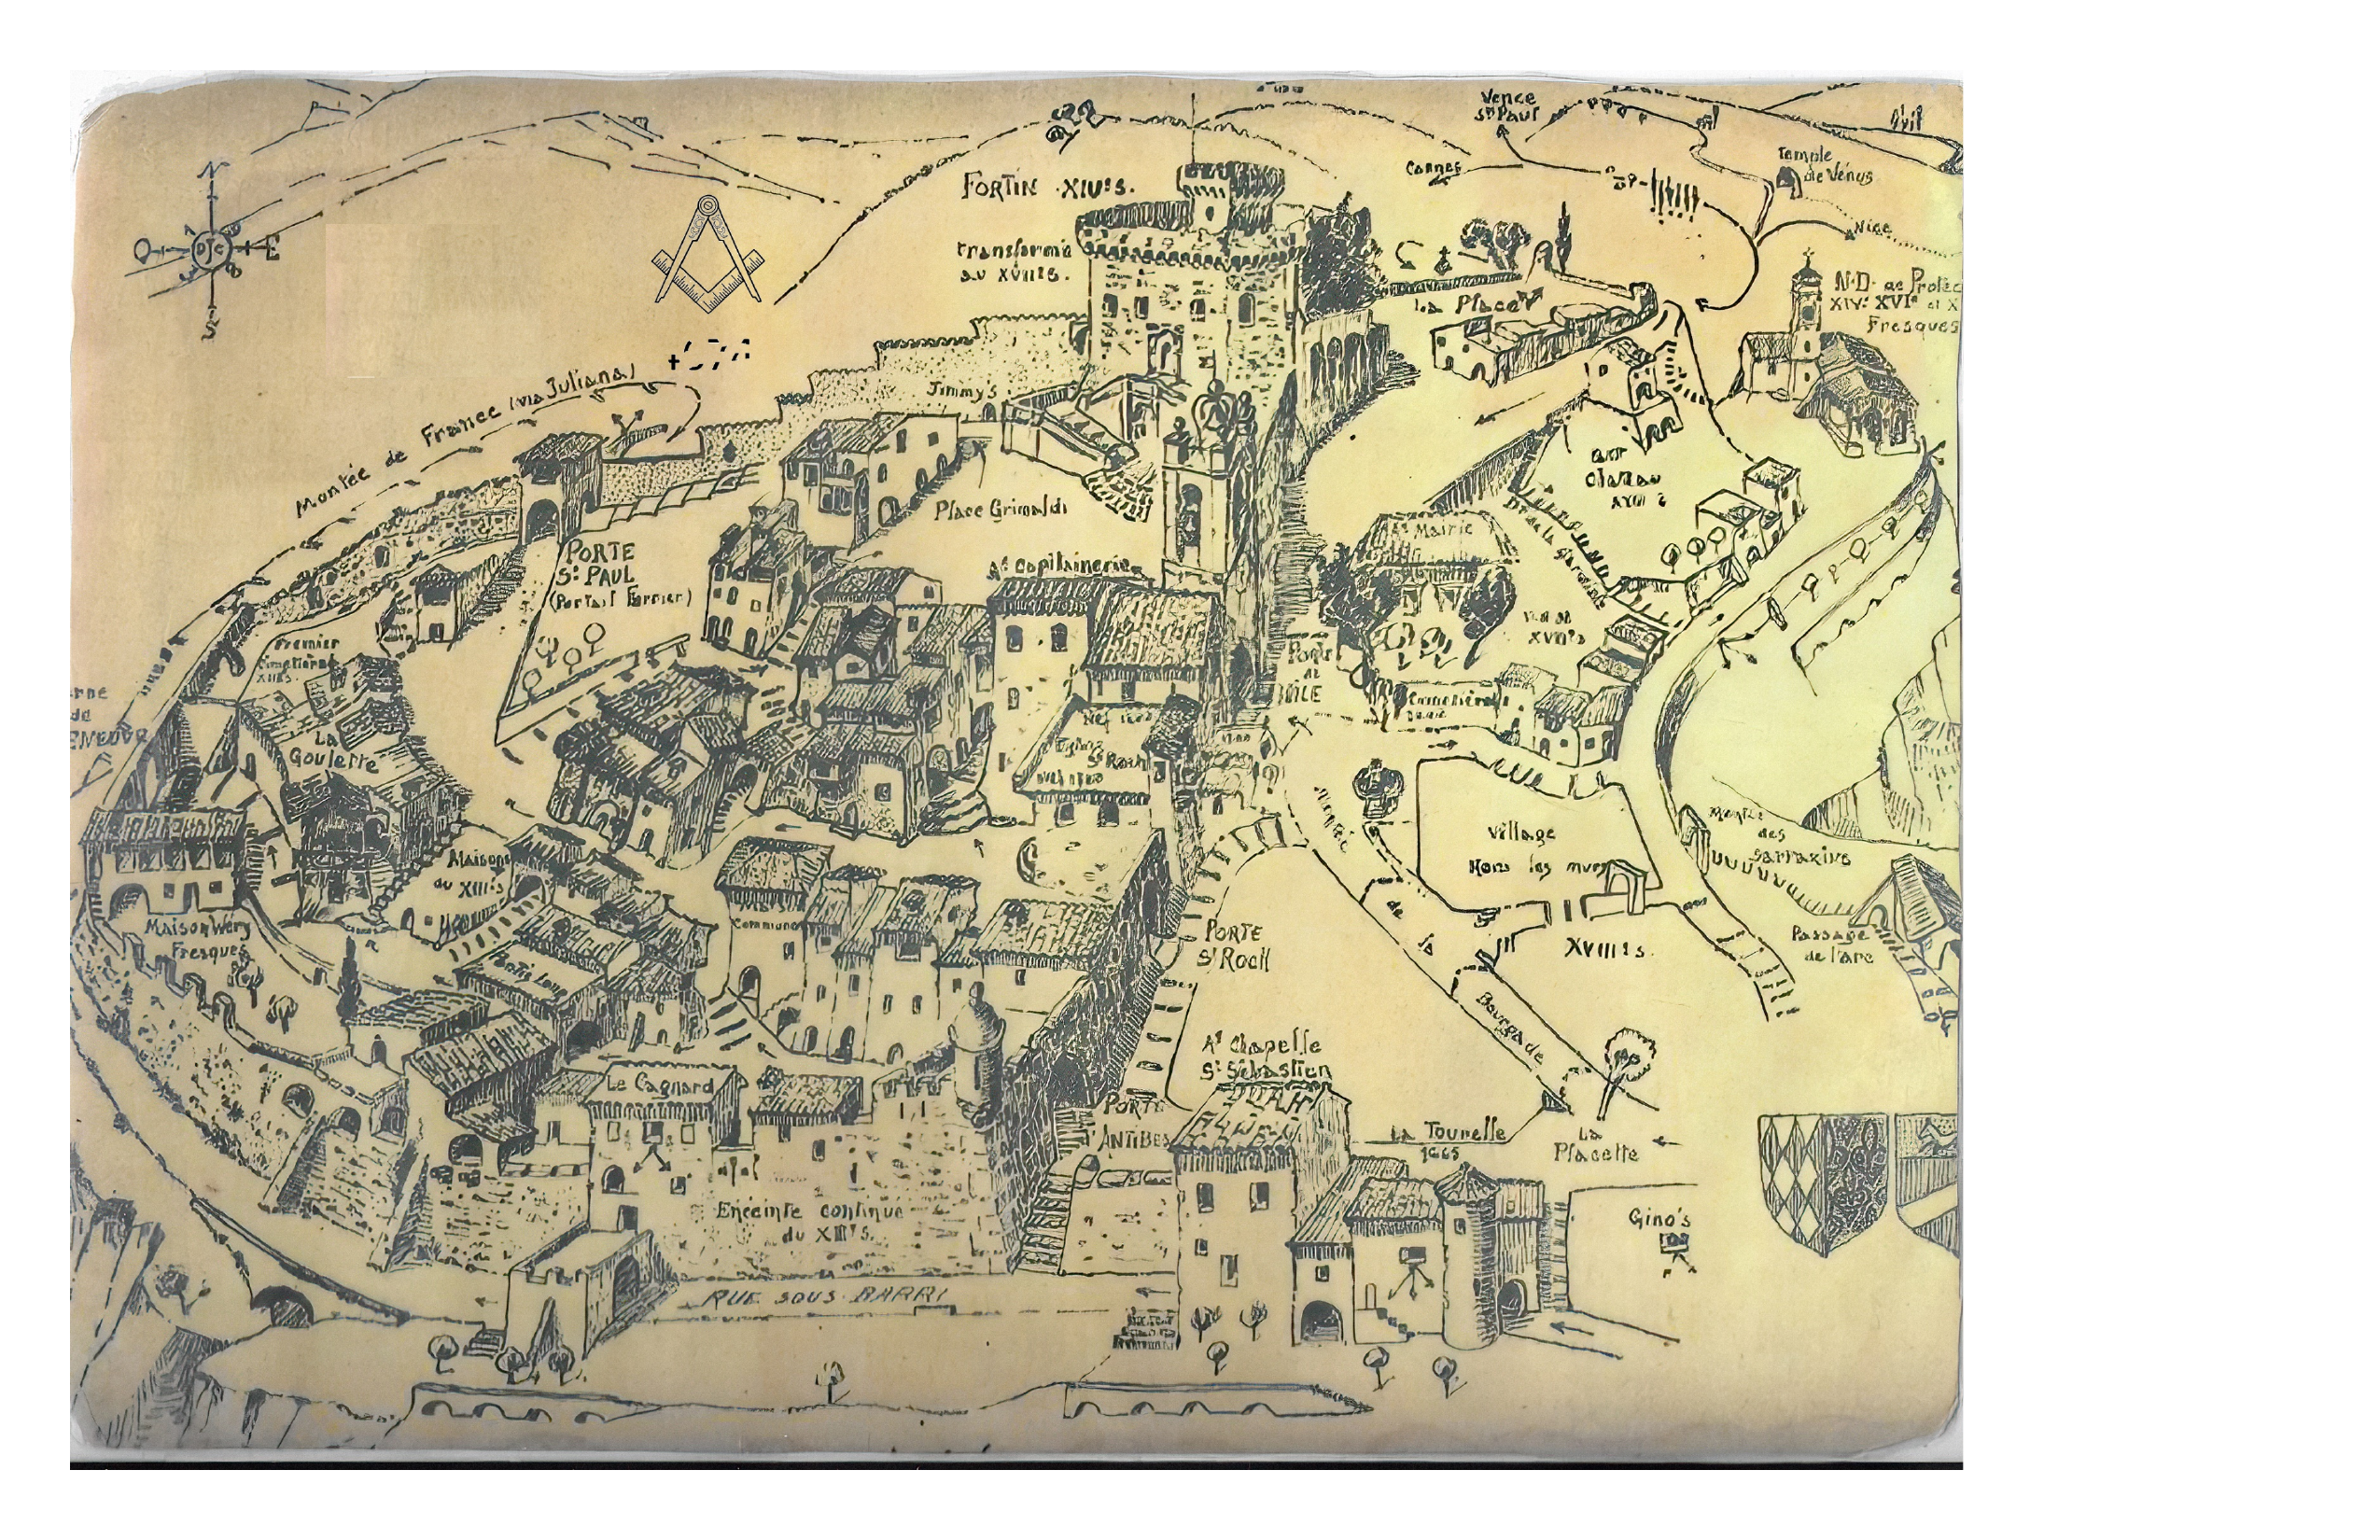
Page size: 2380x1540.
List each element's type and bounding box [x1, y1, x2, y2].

picture [70, 70, 1964, 1470]
